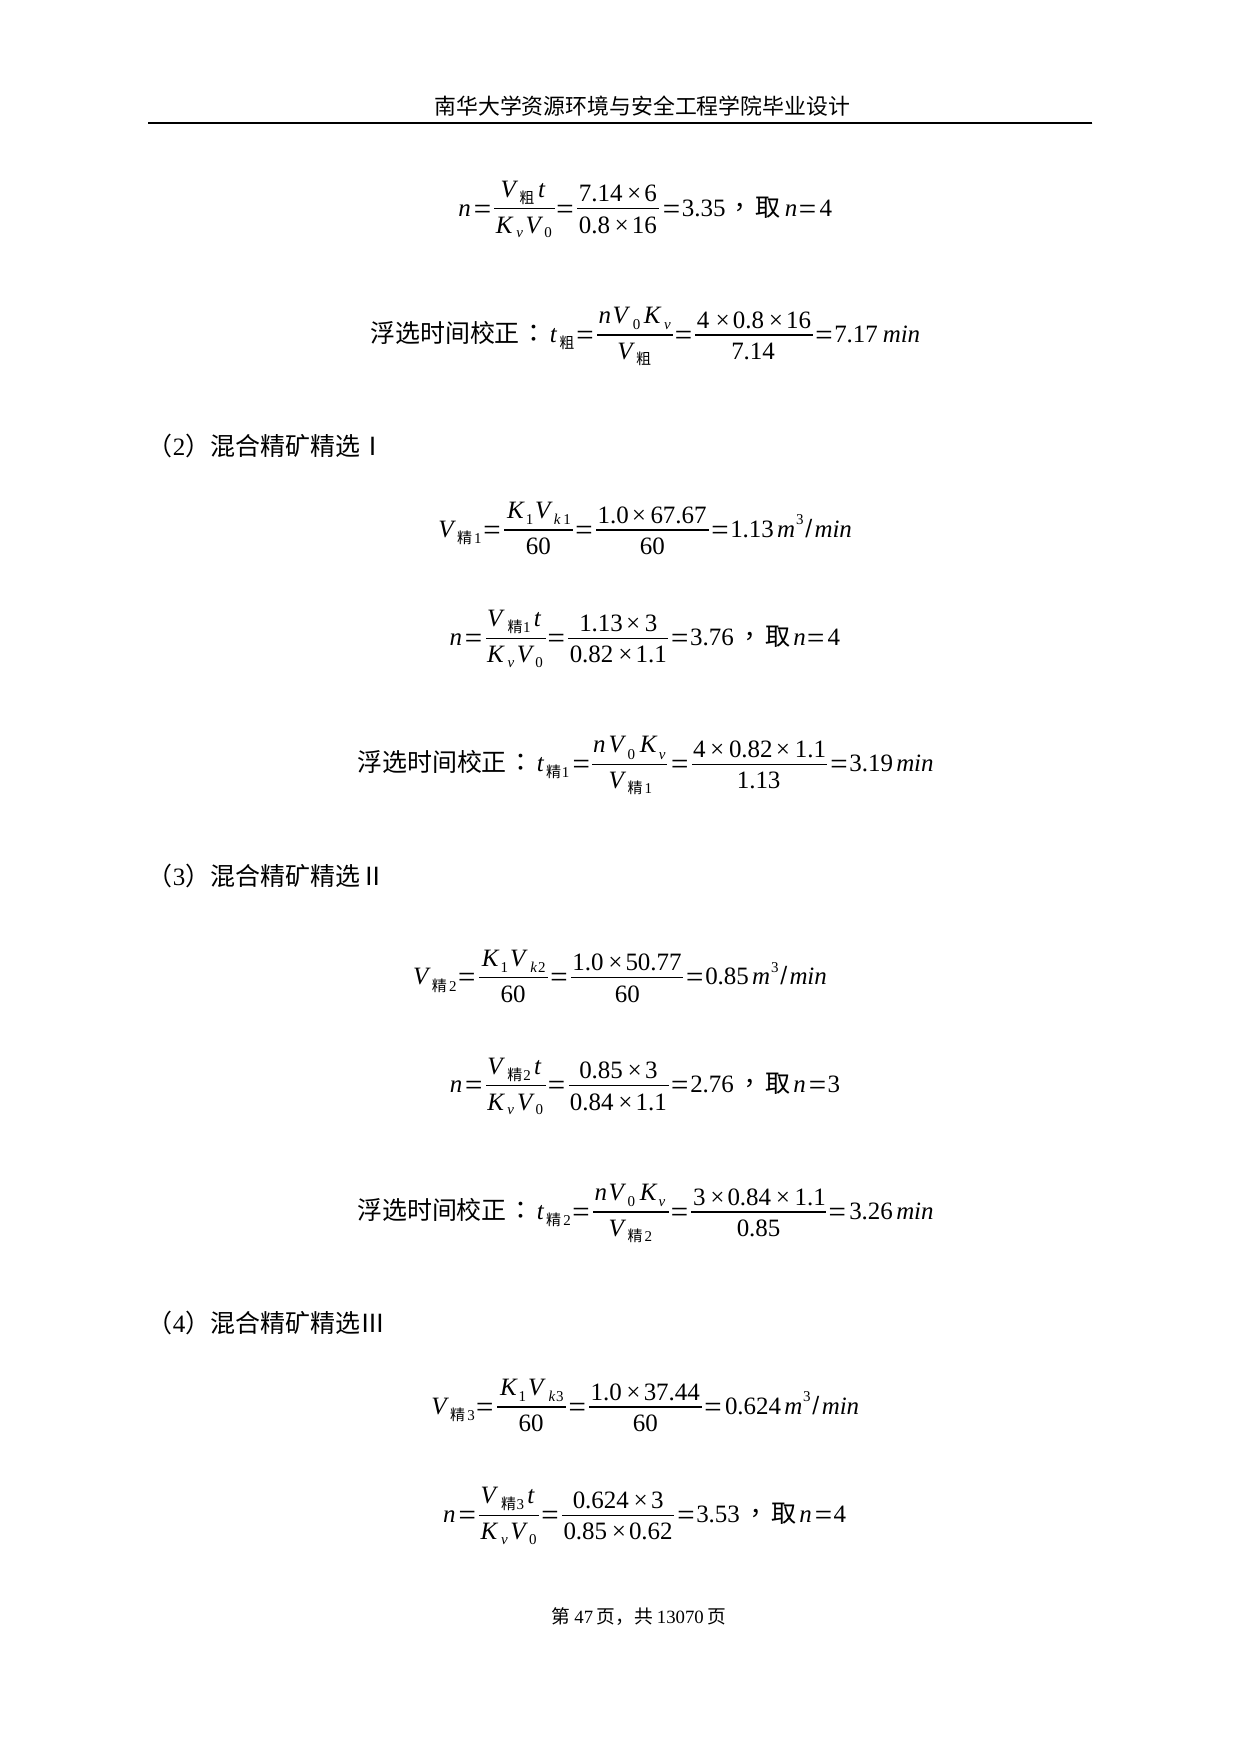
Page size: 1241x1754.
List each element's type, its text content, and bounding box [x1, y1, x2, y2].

text （2）混合精矿精选Ⅰ [148, 412, 1092, 477]
text （4）混合精矿精选Ⅲ [148, 1289, 1092, 1354]
text （3）混合精矿精选Ⅱ [148, 842, 1092, 907]
